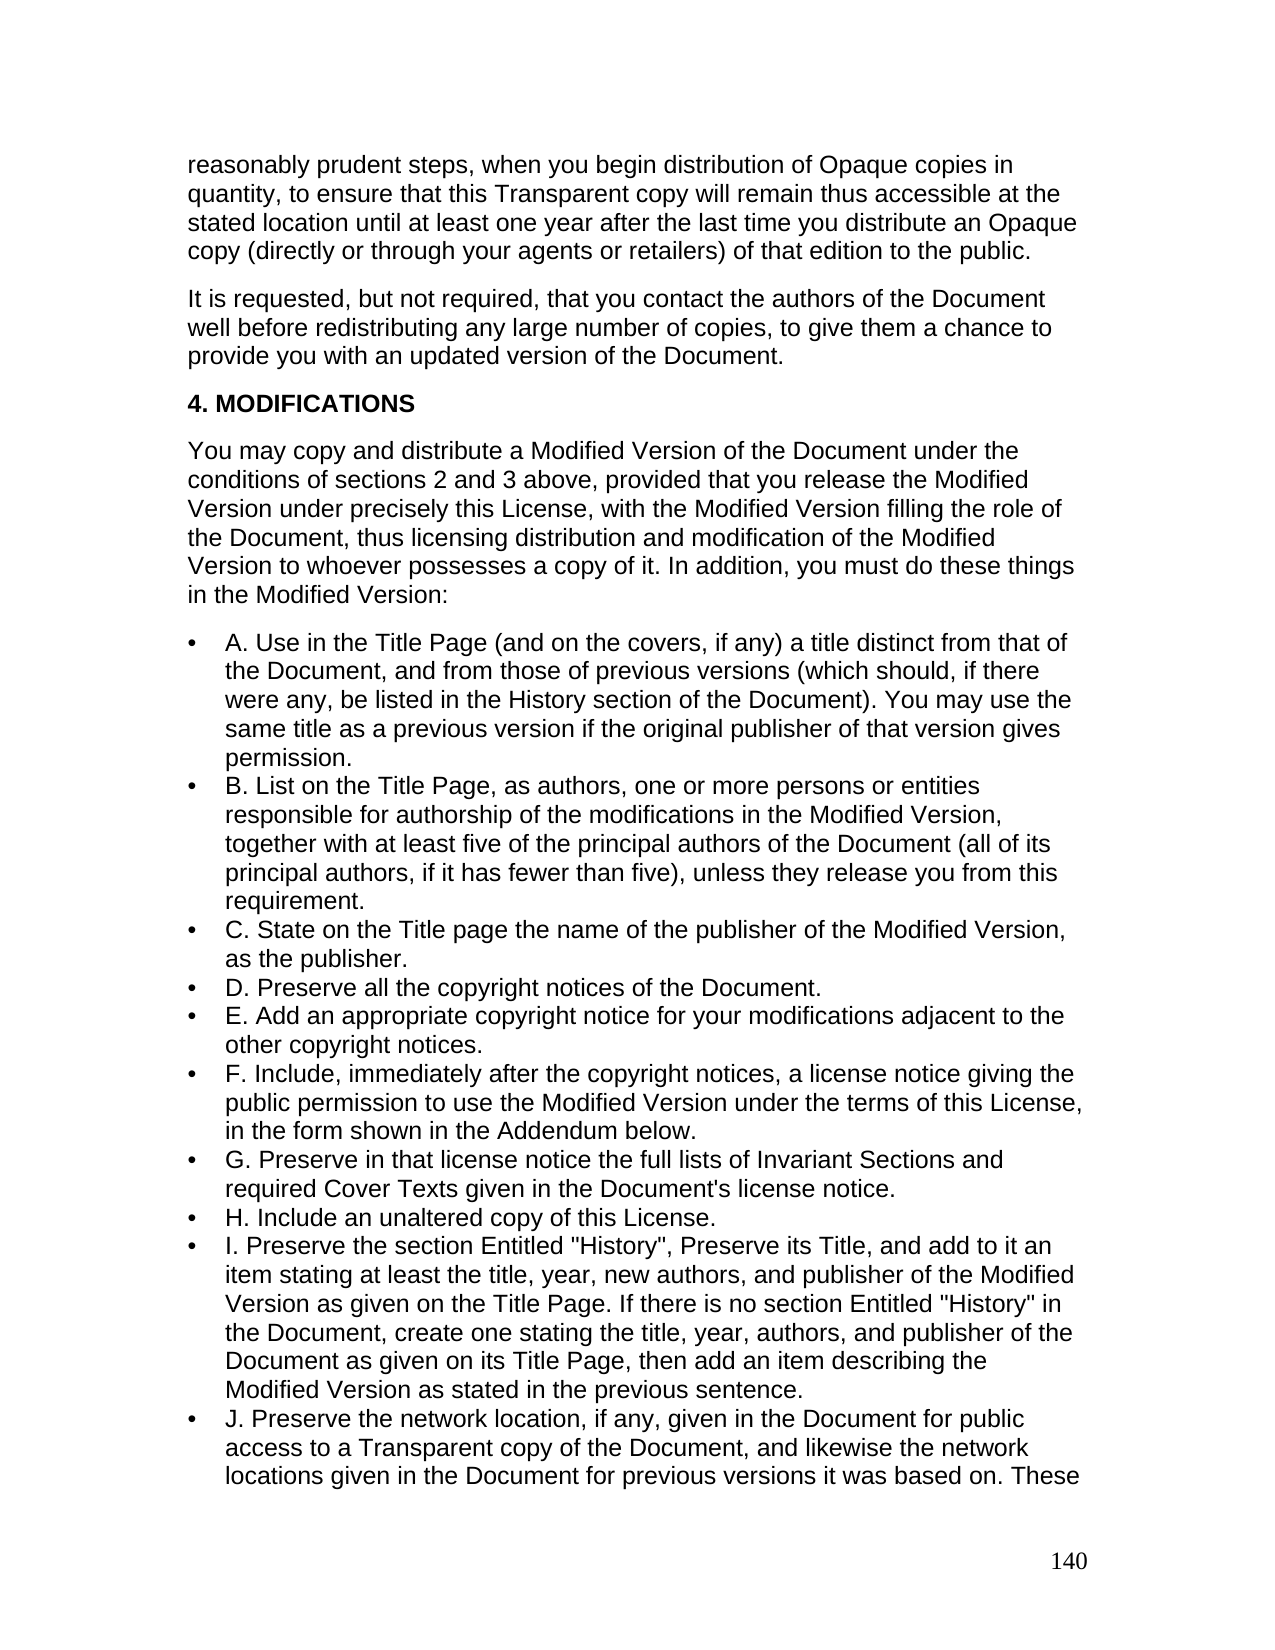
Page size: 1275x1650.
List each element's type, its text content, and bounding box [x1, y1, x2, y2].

text • I. Preserve the section Entitled "History", Preserve its Title, and add to it an item stating at least the title, year, new authors, and publisher of the Modified Version as given on the Title Page. If there is no section Entitled "History" in the Document, create one stating the title, year, authors, and publisher of the Document as given on its Title Page, then add an item describing the Modified Version as stated in the previous sentence. [187, 1231, 1087, 1404]
text • D. Preserve all the copyright notices of the Document. [187, 972, 1087, 1001]
text • H. Include an unaltered copy of this License. [187, 1202, 1087, 1231]
text You may copy and distribute a Modified Version of the Document under the conditions of sections 2 and 3 above, provided that you release the Modified Version under precisely this License, with the Modified Version filling the role of the Document, thus licensing distribution and modification of the Modified Version to whoever possesses a copy of it. In addition, you must do these things in the Modified Version: [187, 436, 1087, 609]
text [187, 1404, 1087, 1490]
text 4. MODIFICATIONS [187, 389, 1087, 417]
text It is requested, but not required, that you contact the authors of the Document well before redistributing any large number of copies, to give them a chance to provide you with an updated version of the Document. [187, 284, 1087, 370]
text • F. Include, immediately after the copyright notices, a license notice giving the public permission to use the Modified Version under the terms of this License, in the form shown in the Addendum below. [187, 1059, 1087, 1145]
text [187, 150, 1087, 265]
text • A. Use in the Title Page (and on the covers, if any) a title distinct from that of the Document, and from those of previous versions (which should, if there were any, be listed in the History section of the Document). You may use the same title as a previous version if the original publisher of that version gives permission. [187, 627, 1087, 771]
text • E. Add an appropriate copyright notice for your modifications adjacent to the other copyright notices. [187, 1001, 1087, 1059]
text • C. State on the Title page the name of the publisher of the Modified Version, as the publisher. [187, 915, 1087, 972]
text • B. List on the Title Page, as authors, one or more persons or entities responsible for authorship of the modifications in the Modified Version, together with at least five of the principal authors of the Document (all of its principal authors, if it has fewer than five), unless they release you from this requirement. [187, 771, 1087, 915]
text • G. Preserve in that license notice the full lists of Invariant Sections and required Cover Texts given in the Document's license notice. [187, 1145, 1087, 1202]
